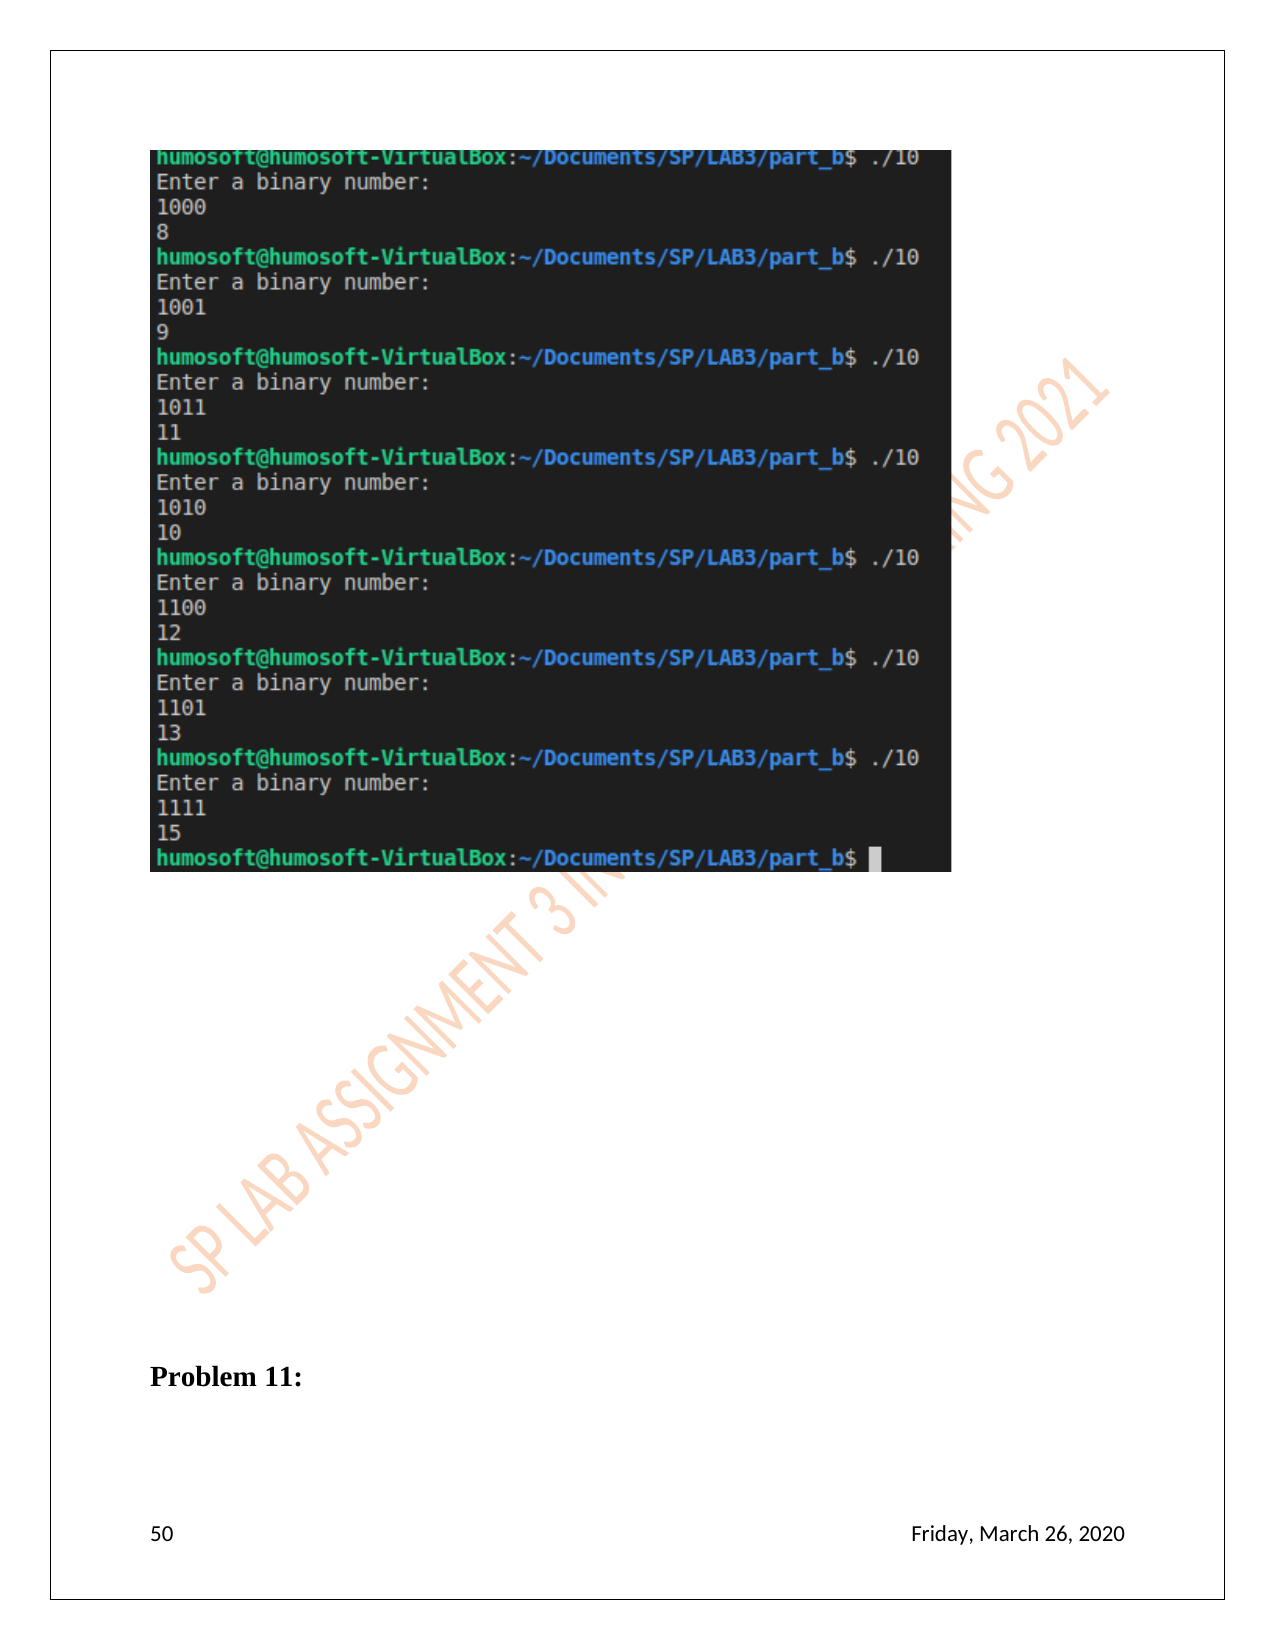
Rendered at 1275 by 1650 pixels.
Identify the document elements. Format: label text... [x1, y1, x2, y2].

text Problem 11: [150, 1359, 1125, 1393]
picture [150, 150, 952, 872]
